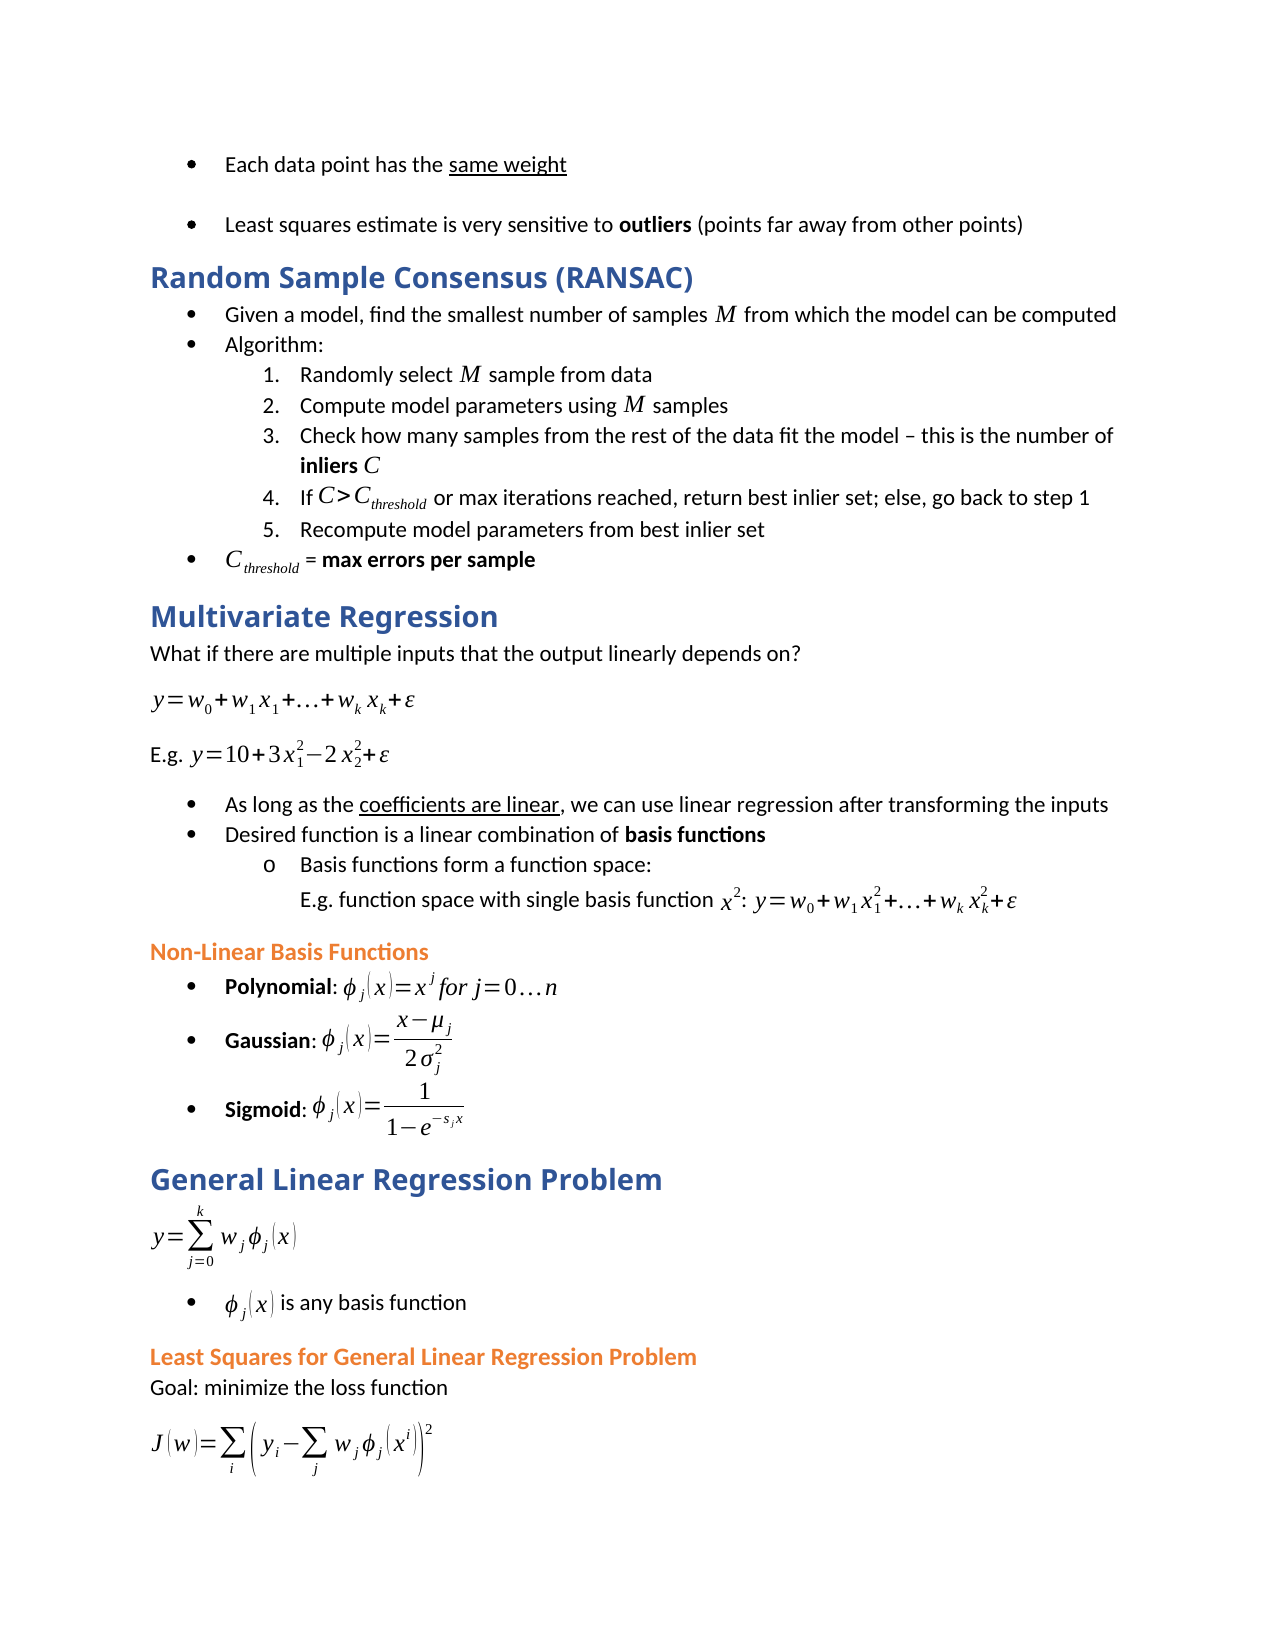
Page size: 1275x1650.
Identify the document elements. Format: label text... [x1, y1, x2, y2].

list = max errors per sample [187, 545, 1125, 578]
list Randomly select sample from data [262, 361, 1125, 388]
text What if there are multiple inputs that the output linearly depends on? [150, 639, 1125, 667]
text Goal: minimize the loss function [150, 1373, 1125, 1402]
subtitle Random Sample Consensus (RANSAC) [150, 257, 1125, 297]
list Desired function is a linear combination of basis functions [187, 820, 1125, 848]
list Sigmoid: [187, 1078, 1125, 1141]
list Least squares estimate is very sensitive to outliers (points far away from other points) [187, 210, 1125, 238]
list is any basis function [187, 1288, 1125, 1322]
list As long as the coefficients are linear, we can use linear regression after transforming the inputs [187, 790, 1125, 818]
list Given a model, find the smallest number of samples from which the model can be computed [187, 300, 1125, 328]
subtitle Least Squares for General Linear Regression Problem [150, 1341, 1125, 1371]
list Check how many samples from the rest of the data fit the model – this is the number of inliers [262, 421, 1125, 479]
list Each data point has the same weight [187, 150, 1125, 208]
list Recompute model parameters from best inlier set [262, 515, 1125, 543]
list If or max iterations reached, return best inlier set; else, go back to step 1 [262, 481, 1125, 513]
subtitle General Linear Regression Problem [150, 1159, 1125, 1199]
list Basis functions form a function space: [262, 851, 1125, 880]
list Gaussian: [187, 1006, 1125, 1076]
list Polynomial: [187, 969, 1125, 1003]
subtitle Multivariate Regression [150, 596, 1125, 636]
text E.g. [150, 736, 1125, 771]
list Compute model parameters using samples [262, 391, 1125, 419]
list E.g. function space with single basis function : [300, 882, 1125, 917]
list Algorithm: [187, 330, 1125, 358]
subtitle Non-Linear Basis Functions [150, 936, 1125, 966]
